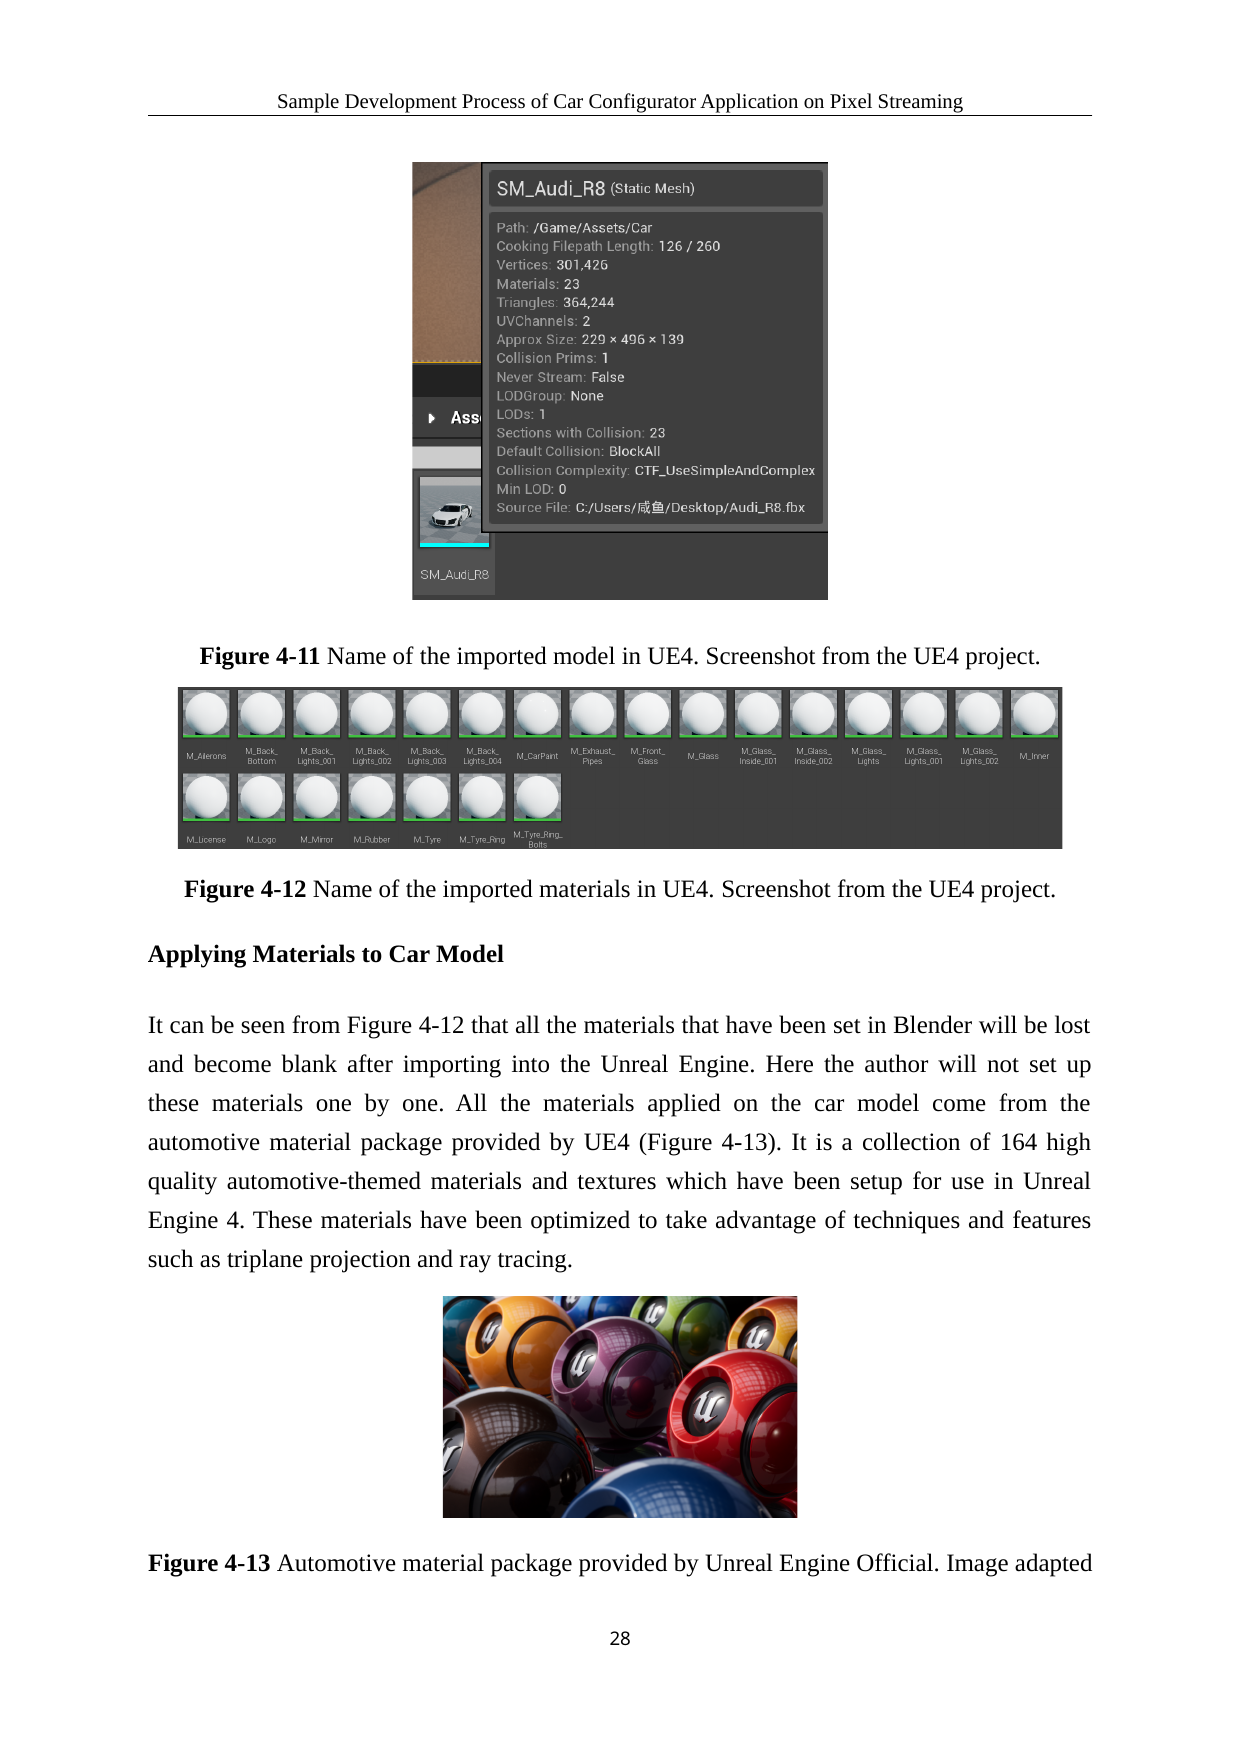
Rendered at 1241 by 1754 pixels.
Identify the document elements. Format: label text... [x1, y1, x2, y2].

text Figure 4-11 Name of the imported model in UE4. Screenshot from the UE4 project. [148, 639, 1092, 672]
text Applying Materials to Car Model [148, 938, 1092, 970]
text Figure 4-12 Name of the imported materials in UE4. Screenshot from the UE4 project. [148, 873, 1092, 905]
picture [412, 162, 828, 600]
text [148, 1546, 1092, 1579]
text It can be seen from Figure 4-12 that all the materials that have been set in Blender will be lost and become blank after importing into the Unreal Engine. Here the author will not set up these materials one by one. All the materials applied on the car model come from the automotive material package provided by UE4 (Figure 4-13). It is a collection of 164 high quality automotive-themed materials and textures which have been setup for use in Unreal Engine 4. These materials have been optimized to take advantage of techniques and features such as triplane projection and ray tracing. [148, 1008, 1092, 1274]
picture [442, 1296, 798, 1518]
picture [177, 687, 1063, 849]
